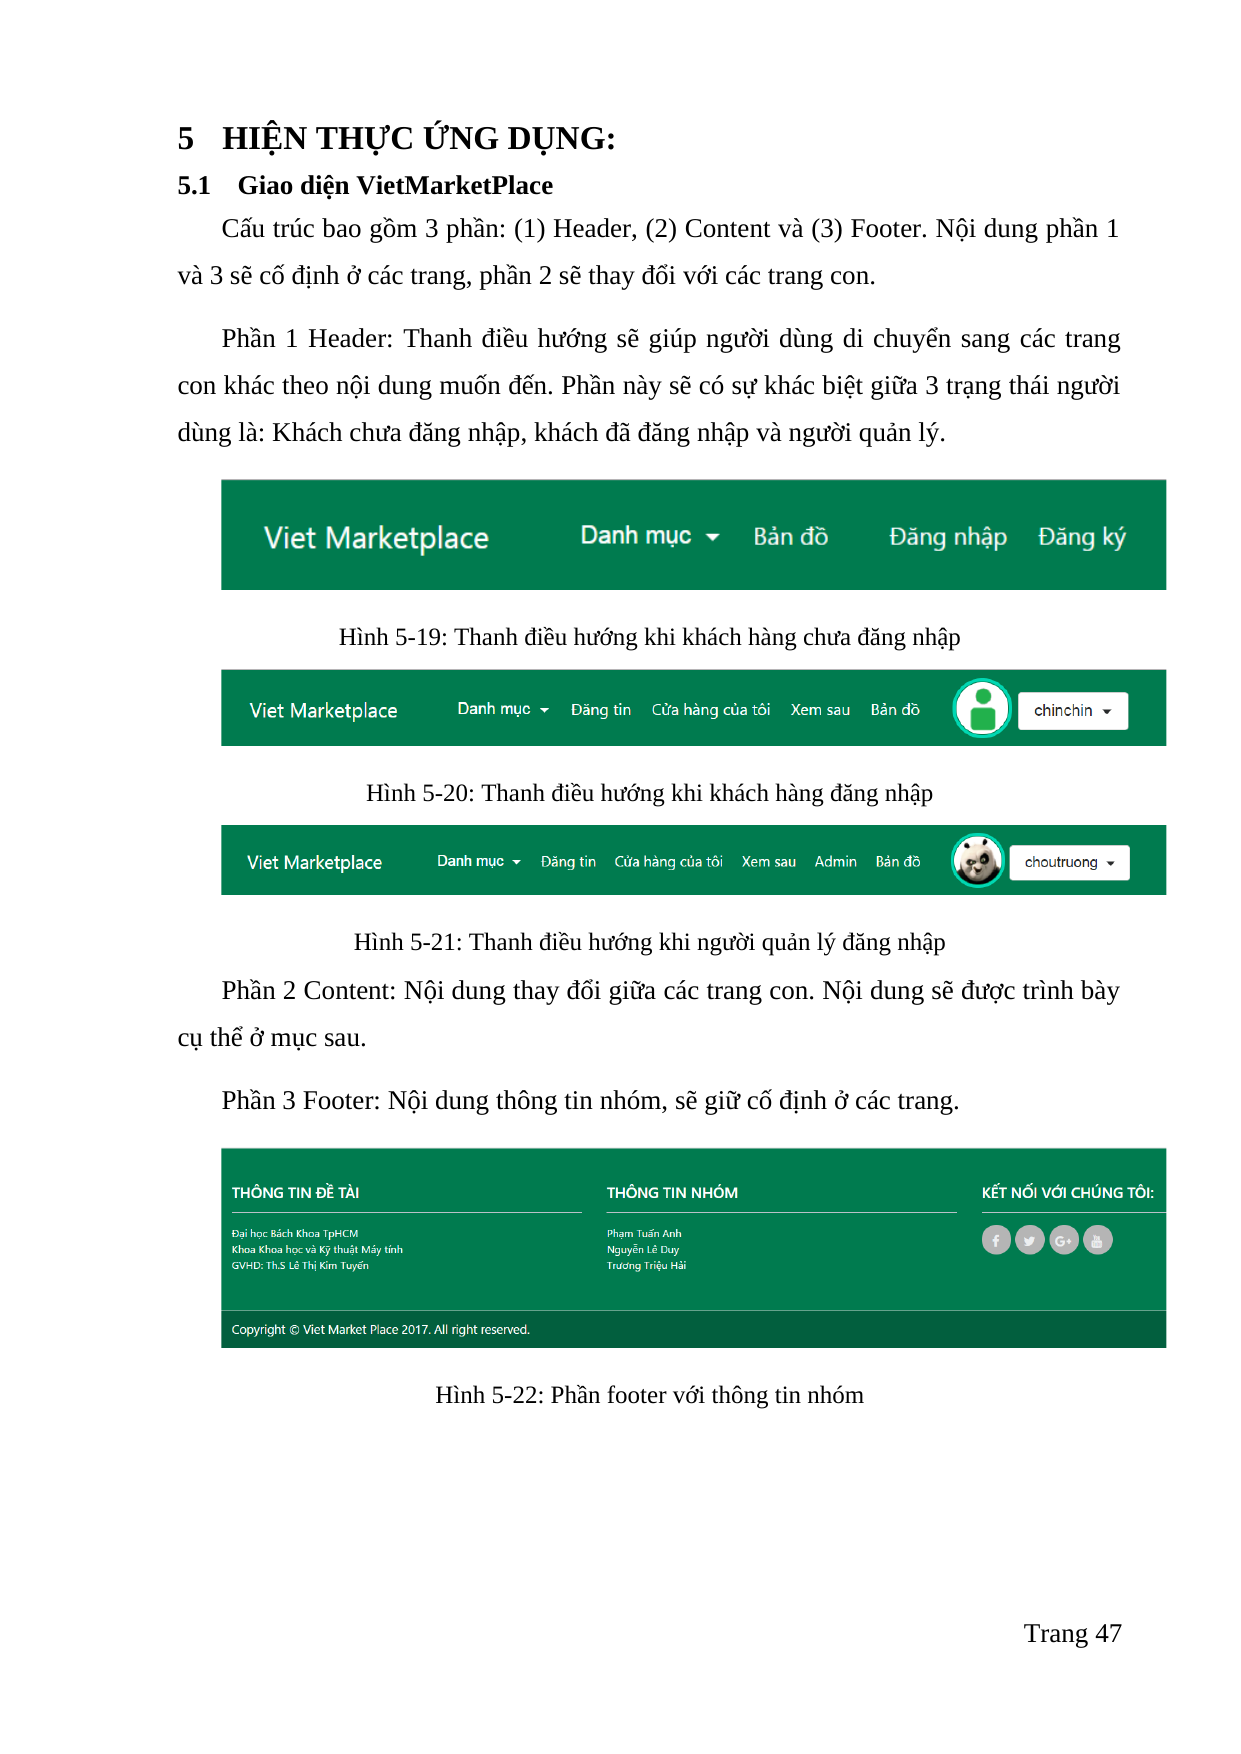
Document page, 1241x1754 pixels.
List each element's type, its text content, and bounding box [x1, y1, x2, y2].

text Phần 3 Footer: Nội dung thông tin nhóm, sẽ giữ cố định ở các trang. [177, 1084, 1122, 1115]
picture [221, 825, 1167, 895]
picture [221, 669, 1167, 746]
text Hình -: Phần footer với thông tin nhóm [177, 1380, 1122, 1408]
text Cấu trúc bao gồm 3 phần: (1) Header, (2) Content và (3) Footer. Nội dung phần 1 và 3 sẽ cố định ở các trang, phần 2 sẽ thay đổi với các trang con. [177, 213, 1122, 290]
text Phần 2 Content: Nội dung thay đổi giữa các trang con. Nội dung sẽ được trình bày cụ thể ở mục sau. [177, 974, 1122, 1052]
subtitle HIỆN THỰC ỨNG DỤNG: [177, 118, 1122, 156]
text Phần 1 Header: Thanh điều hướng sẽ giúp người dùng di chuyển sang các trang con khác theo nội dung muốn đến. Phần này sẽ có sự khác biệt giữa 3 trạng thái người dùng là: Khách chưa đăng nhập, khách đã đăng nhập và người quản lý. [177, 323, 1122, 447]
subtitle Giao diện VietMarketPlace [177, 169, 1122, 200]
picture [221, 1147, 1167, 1348]
picture [221, 479, 1167, 590]
text Hình -: Thanh điều hướng khi người quản lý đăng nhập [177, 927, 1122, 955]
text Hình -: Thanh điều hướng khi khách hàng chưa đăng nhập [177, 622, 1122, 650]
text Hình -: Thanh điều hướng khi khách hàng đăng nhập [177, 778, 1122, 806]
